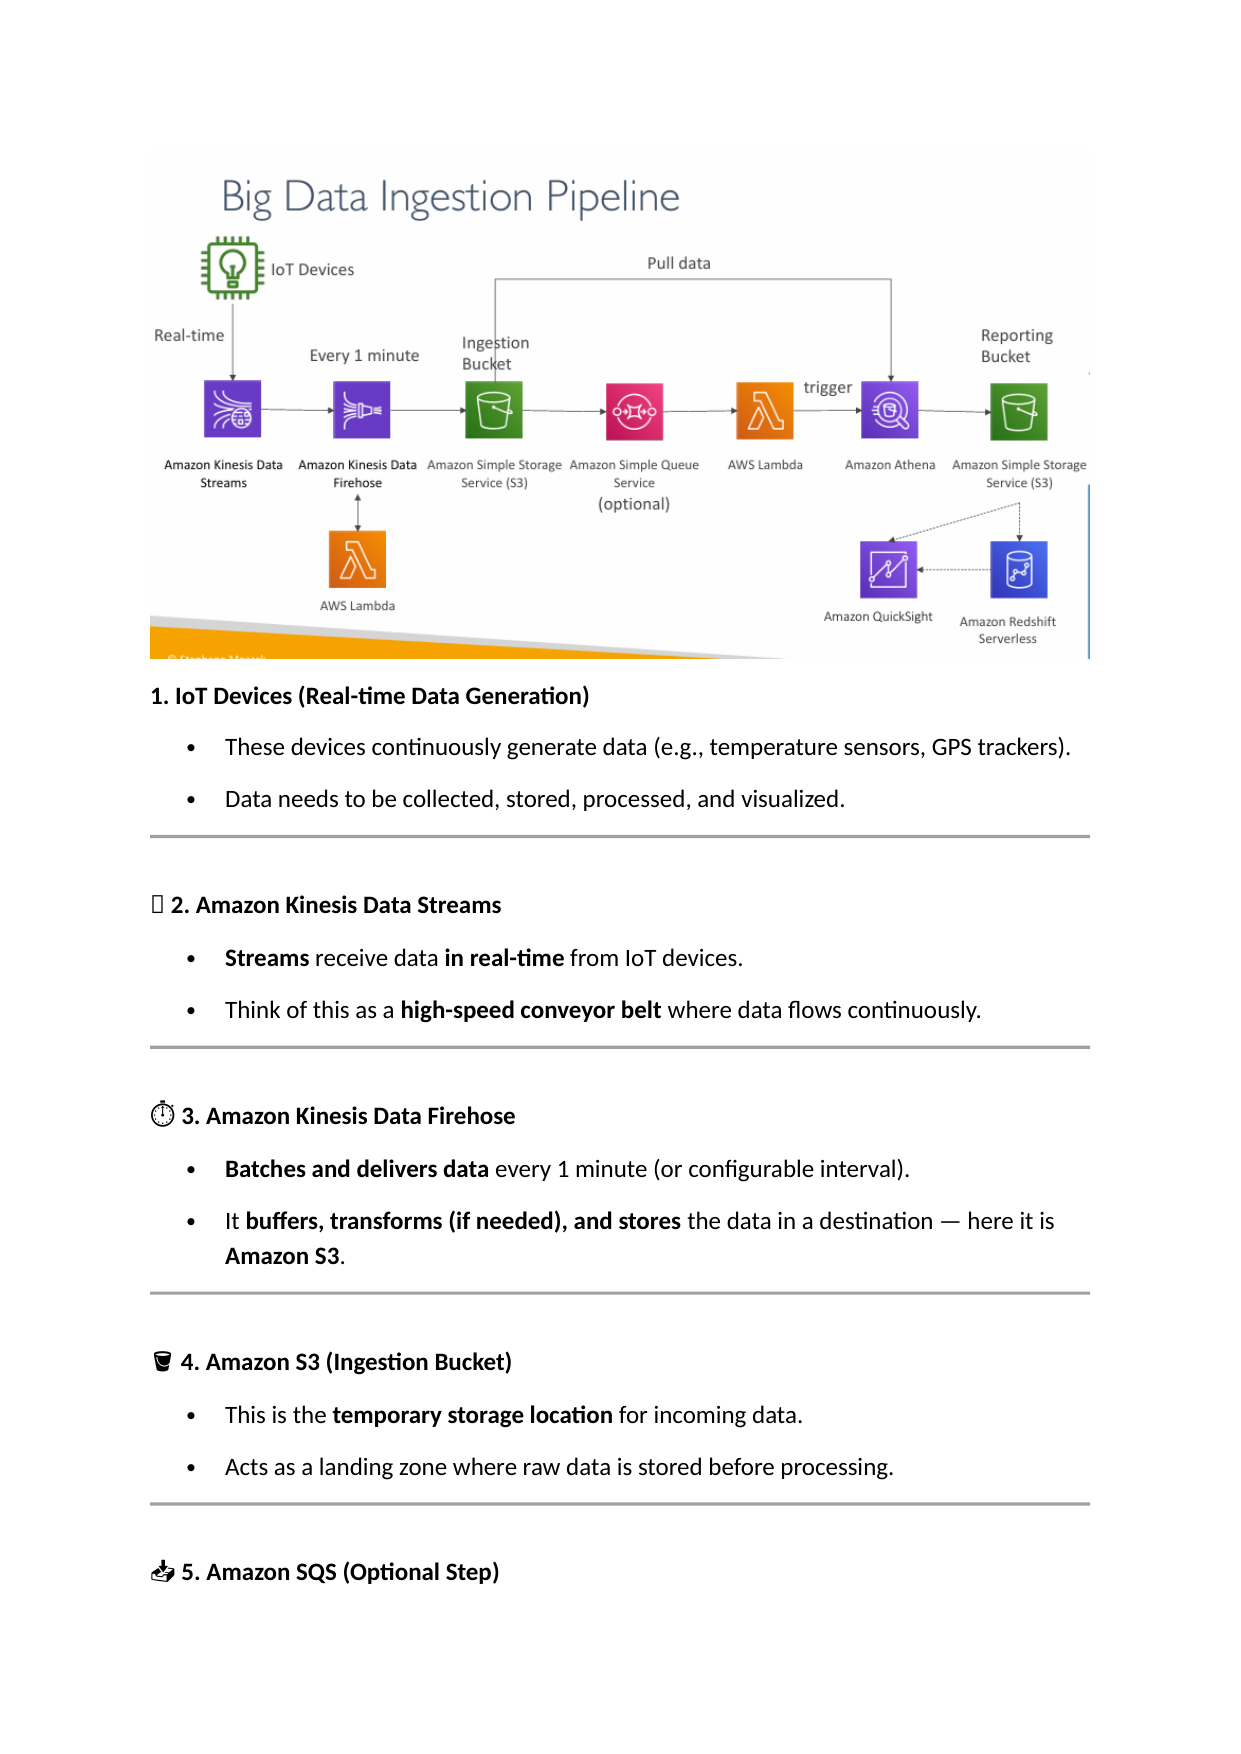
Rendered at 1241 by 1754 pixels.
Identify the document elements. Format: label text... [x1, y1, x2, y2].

list It buffers, transforms (if needed), and stores the data in a destination — here it is Amazon S3. [187, 1205, 1090, 1270]
list Think of this as a high-speed conveyor belt where data flows continuously. [187, 994, 1090, 1024]
text 🪣 4. Amazon S3 (Ingestion Bucket) [150, 1343, 1090, 1377]
list This is the temporary storage location for incoming data. [187, 1399, 1090, 1429]
list Batches and delivers data every 1 minute (or configurable interval). [187, 1153, 1090, 1184]
text 1. IoT Devices (Real-time Data Generation) [150, 680, 1090, 710]
list These devices continuously generate data (e.g., temperature sensors, GPS trackers). [187, 732, 1090, 762]
text ⏱️ 3. Amazon Kinesis Data Firehose [150, 1097, 1090, 1131]
list Acts as a landing zone where raw data is stored before processing. [187, 1451, 1090, 1481]
picture [150, 150, 1091, 659]
list Data needs to be collected, stored, processed, and visualized. [187, 783, 1090, 814]
list Streams receive data in real-time from IoT devices. [187, 942, 1090, 973]
text 📥 5. Amazon SQS (Optional Step) [150, 1554, 1090, 1588]
text 🚀 2. Amazon Kinesis Data Streams [150, 887, 1090, 921]
